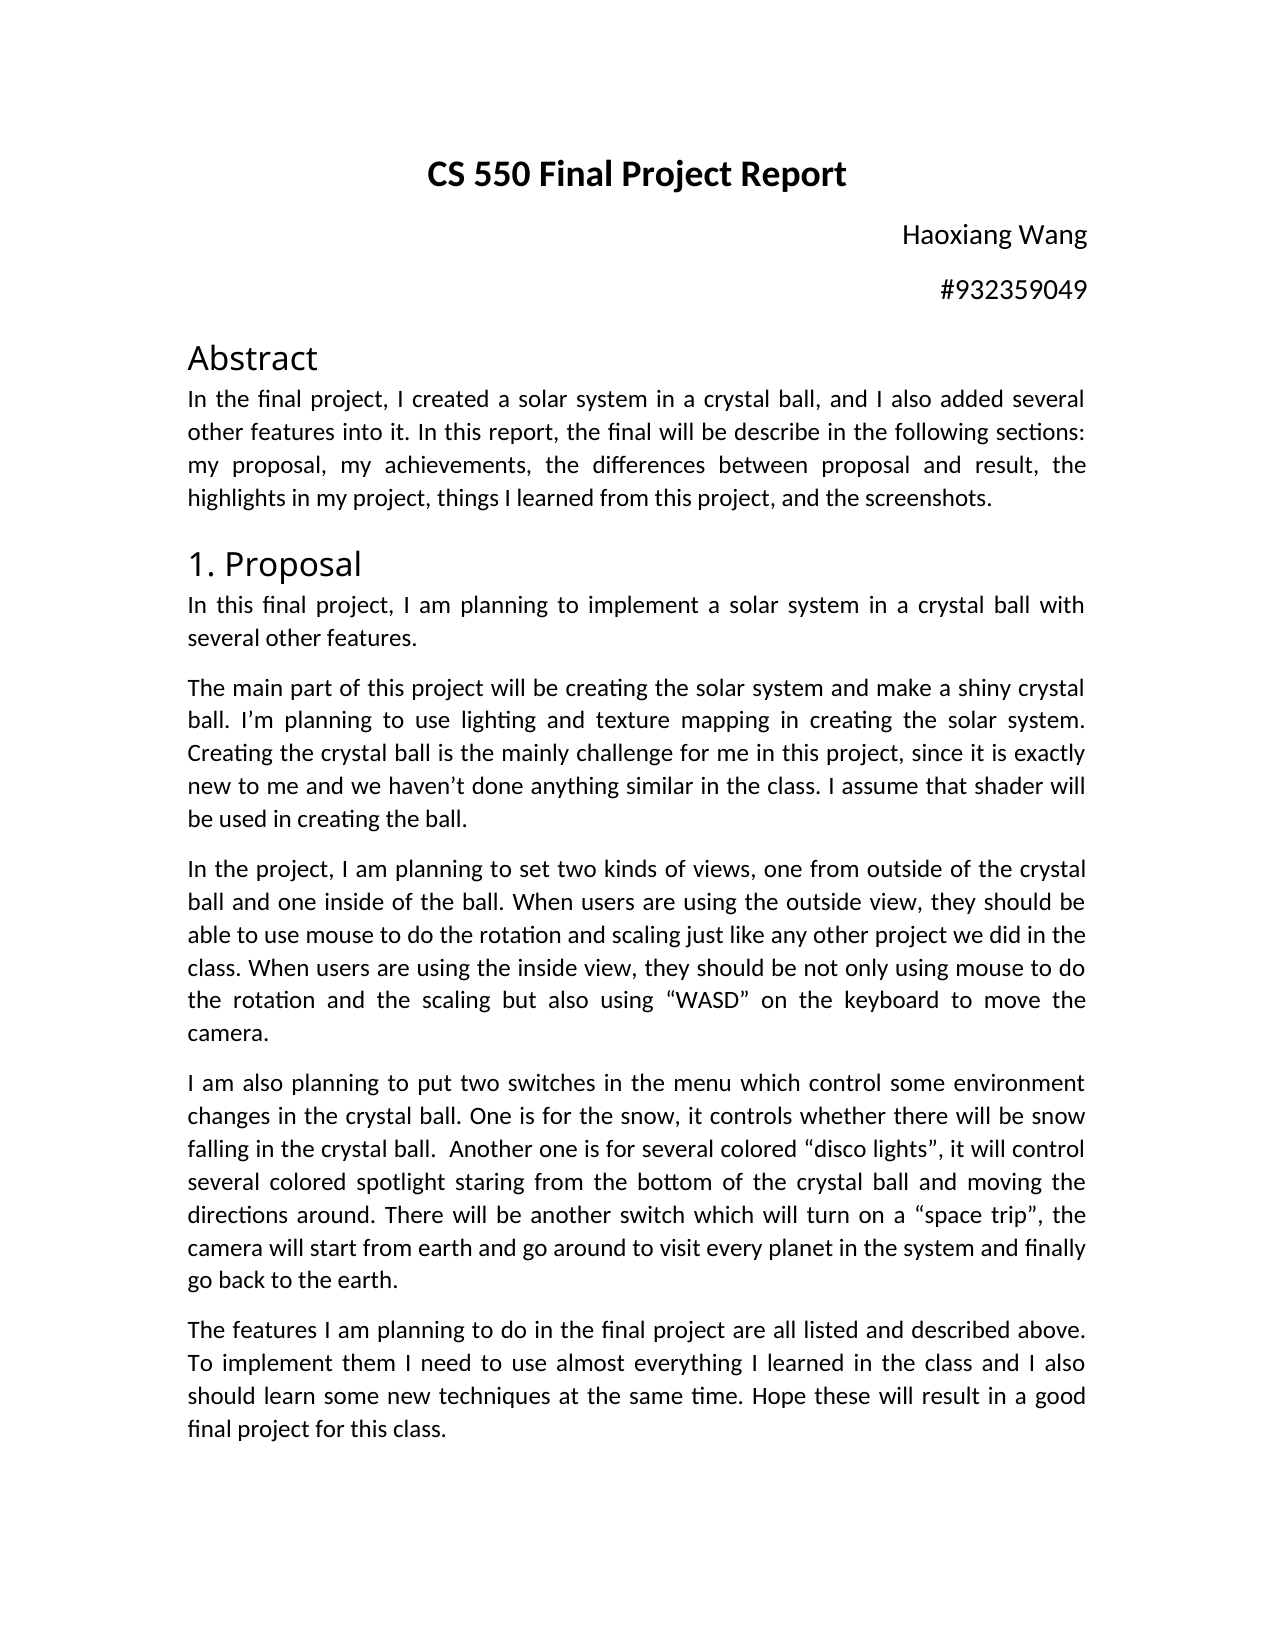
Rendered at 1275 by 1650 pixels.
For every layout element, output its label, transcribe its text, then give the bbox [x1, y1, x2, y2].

text In this final project, I am planning to implement a solar system in a crystal ball with several other features. [187, 589, 1087, 653]
subtitle Abstract [187, 335, 1087, 380]
text In the project, I am planning to set two kinds of views, one from outside of the crystal ball and one inside of the ball. When users are using the outside view, they should be able to use mouse to do the rotation and scaling just like any other project we did in the class. When users are using the inside view, they should be not only using mouse to do the rotation and the scaling but also using “WASD” on the keyboard to move the camera. [187, 853, 1087, 1048]
text The features I am planning to do in the final project are all listed and described above. To implement them I need to use almost everything I learned in the class and I also should learn some new techniques at the same time. Hope these will result in a good final project for this class. [187, 1314, 1087, 1443]
text The main part of this project will be creating the solar system and make a shiny crystal ball. I’m planning to use lighting and texture mapping in creating the solar system. Creating the crystal ball is the mainly challenge for me in this project, since it is exactly new to me and we haven’t done anything similar in the class. I assume that shader will be used in creating the ball. [187, 672, 1087, 834]
text In the final project, I created a solar system in a crystal ball, and I also added several other features into it. In this report, the final will be describe in the following sections: my proposal, my achievements, the differences between proposal and result, the highlights in my project, things I learned from this project, and the screenshots. [187, 384, 1087, 513]
subtitle 1. Proposal [187, 540, 1087, 586]
text CS 550 Final Project Report [187, 150, 1087, 196]
text I am also planning to put two switches in the menu which control some environment changes in the crystal ball. One is for the snow, it controls whether there will be snow falling in the crystal ball. Another one is for several colored “disco lights”, it will control several colored spotlight staring from the bottom of the crystal ball and moving the directions around. There will be another switch which will turn on a “space trip”, the camera will start from earth and go around to visit every planet in the system and finally go back to the earth. [187, 1067, 1087, 1295]
text Haoxiang Wang [187, 216, 1087, 252]
text #932359049 [187, 271, 1087, 307]
